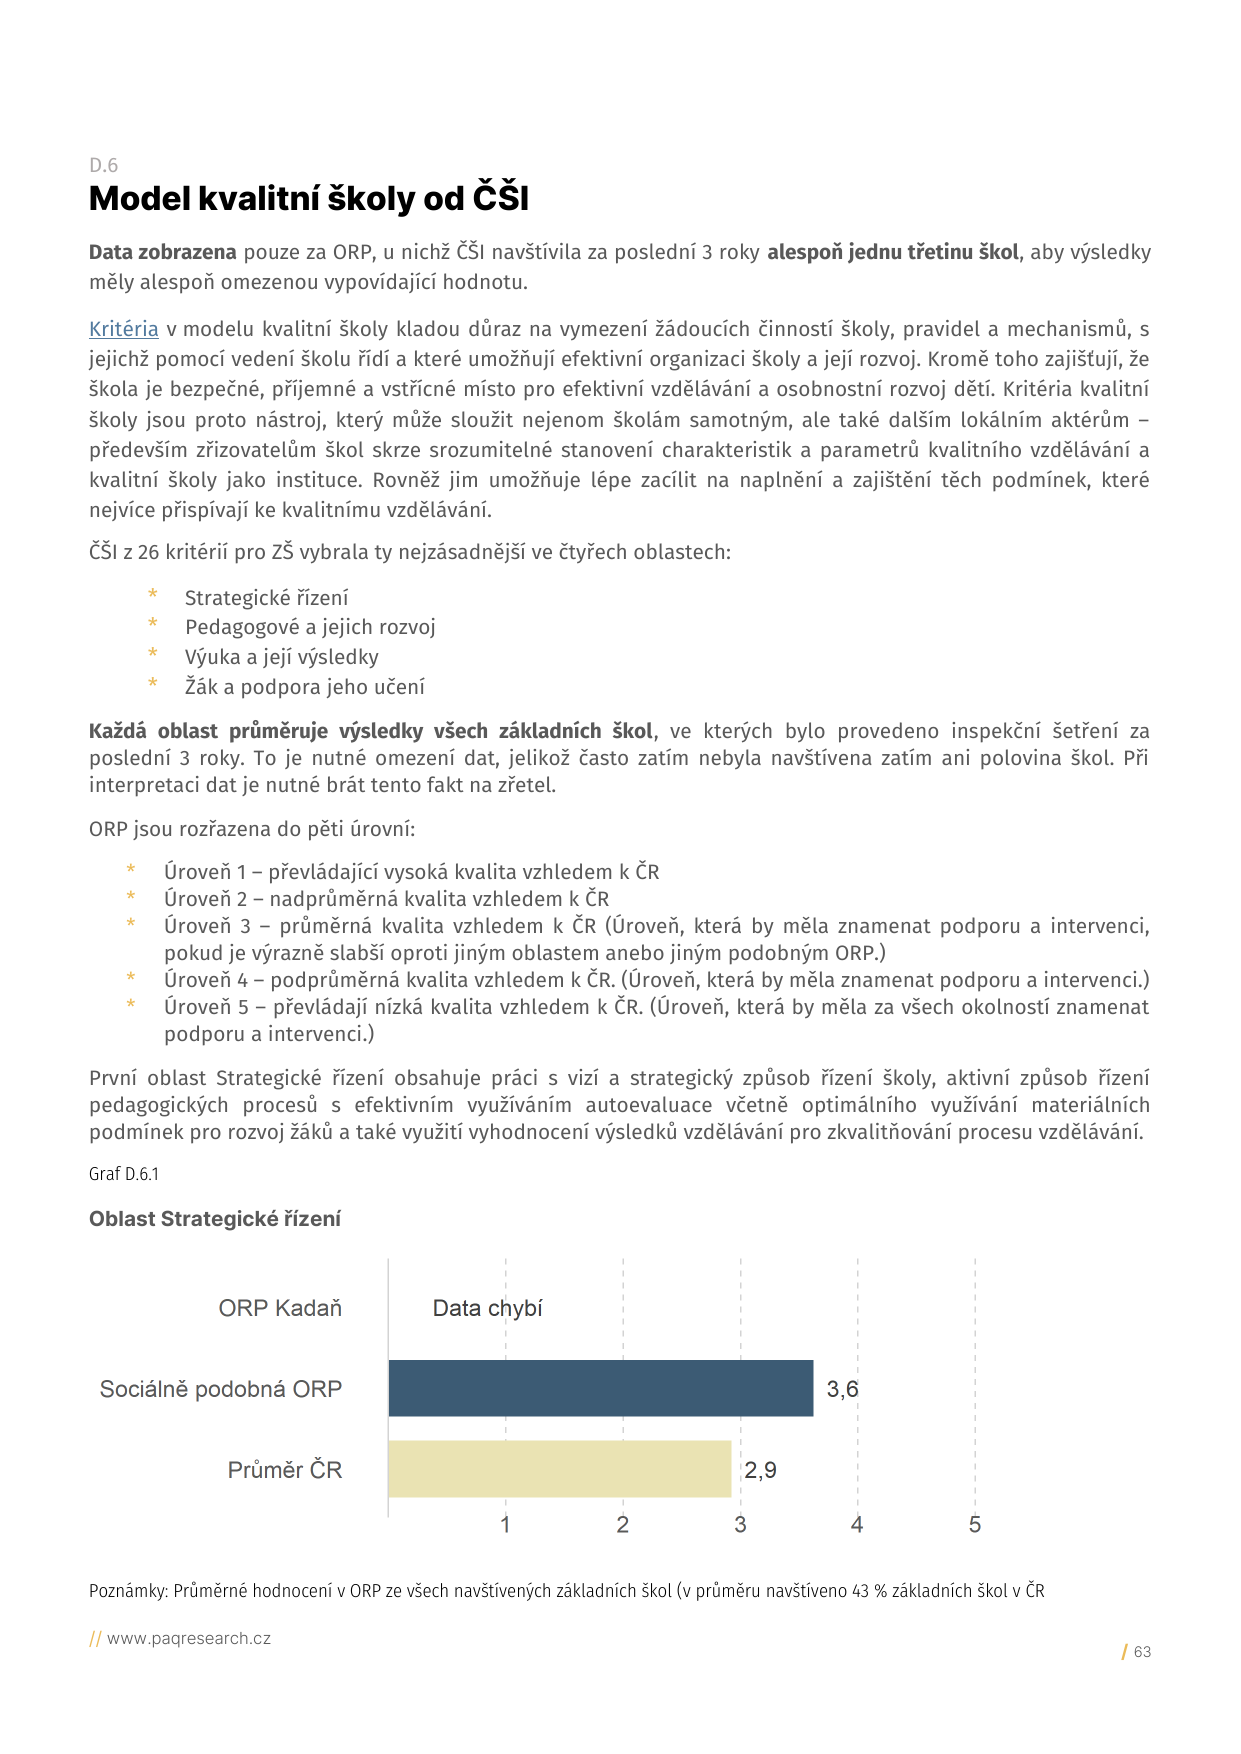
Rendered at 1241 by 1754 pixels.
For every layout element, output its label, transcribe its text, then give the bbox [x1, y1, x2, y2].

list Úroveň 5 – převládají nízká kvalita vzhledem k ČR. (Úroveň, která by měla za všech okolností znamenat podporu a intervenci.) [126, 995, 1152, 1047]
text Oblast Strategické řízení [89, 1202, 1152, 1232]
text Kritéria v modelu kvalitní školy kladou důraz na vymezení žádoucích činností školy, pravidel a mechanismů, s jejichž pomocí vedení školu řídí a které umožňují efektivní organizaci školy a její rozvoj. Kromě toho zajišťují, že škola je bezpečné, příjemné a vstřícné místo pro efektivní vzdělávání a osobnostní rozvoj dětí. Kritéria kvalitní školy jsou proto nástroj, který může sloužit nejenom školám samotným, ale také dalším lokálním aktérům – především zřizovatelům škol skrze srozumitelné stanovení charakteristik a parametrů kvalitního vzdělávání a kvalitní školy jako instituce. Rovněž jim umožňuje lépe zacílit na naplnění a zajištění těch podmínek, které nejvíce přispívají ke kvalitnímu vzdělávání. [89, 312, 1152, 523]
text D.6 [89, 148, 1152, 178]
text Každá oblast průměruje výsledky všech základních škol, ve kterých bylo provedeno inspekční šetření za poslední 3 roky. To je nutné omezení dat, jelikož často zatím nebyla navštívena zatím ani polovina škol. Při interpretaci dat je nutné brát tento fakt na zřetel. [89, 719, 1152, 798]
text První oblast Strategické řízení obsahuje práci s vizí a strategický způsob řízení školy, aktivní způsob řízení pedagogických procesů s efektivním využíváním autoevaluace včetně optimálního využívání materiálních podmínek pro rozvoj žáků a také využití vyhodnocení výsledků vzdělávání pro zkvalitňování procesu vzdělávání. [89, 1066, 1152, 1145]
text Poznámky: Průměrné hodnocení v ORP ze všech navštívených základních škol (v průměru navštíveno 43 % základních škol v ČR [89, 1580, 1152, 1602]
text ČŠI z 26 kritérií pro ZŠ vybrala ty nejzásadnější ve čtyřech oblastech: [89, 540, 1152, 565]
text ORP jsou rozřazena do pěti úrovní: [89, 817, 1152, 842]
list Úroveň 1 – převládající vysoká kvalita vzhledem k ČR [126, 860, 1152, 885]
list Výuka a její výsledky [148, 643, 1152, 670]
text Graf D.6.1 [89, 1163, 1152, 1186]
list Úroveň 3 – průměrná kvalita vzhledem k ČR (Úroveň, která by měla znamenat podporu a intervenci, pokud je výrazně slabší oproti jiným oblastem anebo jiným podobným ORP.) [126, 914, 1152, 966]
list Úroveň 2 – nadprůměrná kvalita vzhledem k ČR [126, 887, 1152, 912]
list Pedagogové a jejich rozvoj [148, 613, 1152, 641]
subtitle Model kvalitní školy od ČŠI [89, 178, 1152, 218]
list Strategické řízení [148, 583, 1152, 611]
list Žák a podpora jeho učení [148, 673, 1152, 700]
picture [88, 1231, 1139, 1564]
text Data zobrazena pouze za ORP, u nichž ČŠI navštívila za poslední 3 roky alespoň jednu třetinu škol, aby výsledky měly alespoň omezenou vypovídající hodnotu. [89, 235, 1152, 295]
list Úroveň 4 – podprůměrná kvalita vzhledem k ČR. (Úroveň, která by měla znamenat podporu a intervenci.) [126, 968, 1152, 993]
